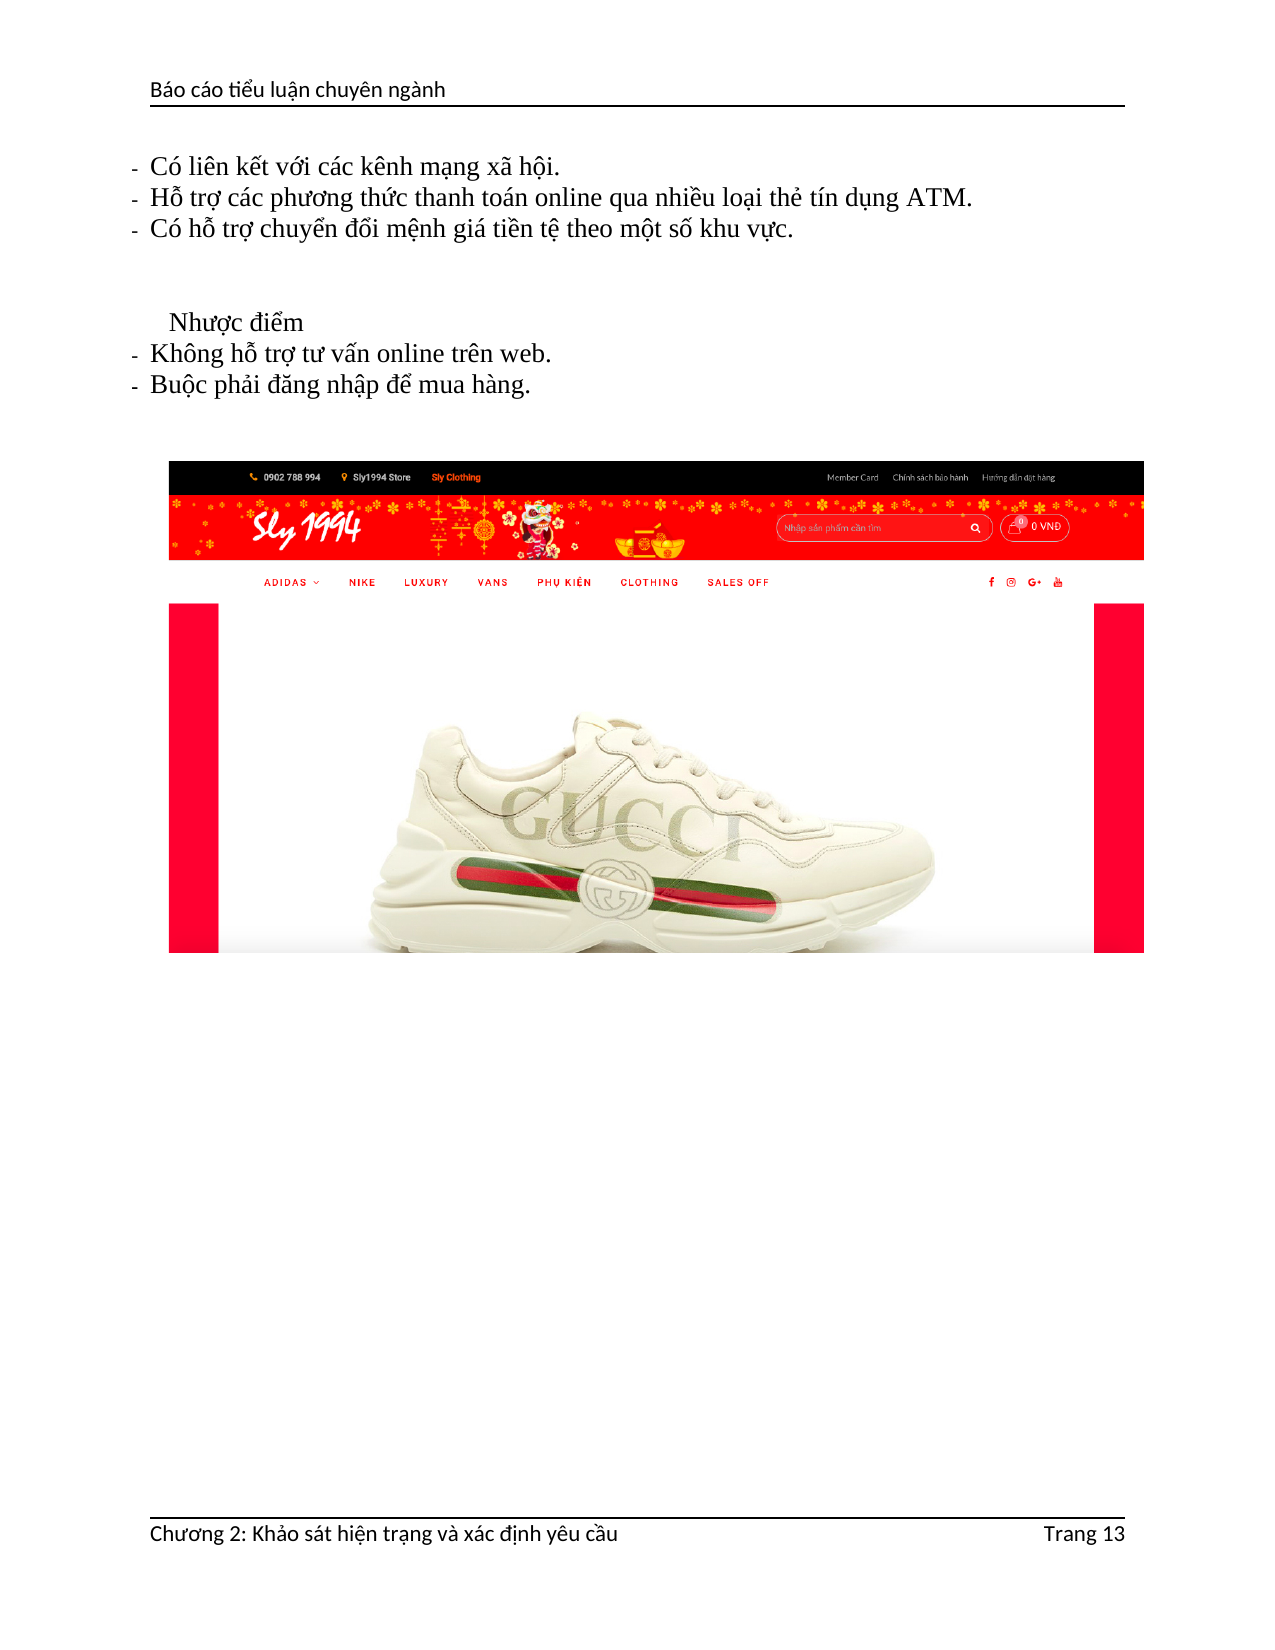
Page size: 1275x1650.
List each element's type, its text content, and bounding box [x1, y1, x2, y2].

list Hỗ trợ các phương thức thanh toán online qua nhiều loại thẻ tín dụng ATM. [131, 181, 1125, 212]
list Không hỗ trợ tư vấn online trên web. [131, 337, 1125, 368]
list Có liên kết với các kênh mạng xã hội. [131, 150, 1125, 181]
picture [168, 461, 1144, 953]
list Buộc phải đăng nhập để mua hàng. [131, 368, 1125, 399]
list Có hỗ trợ chuyển đổi mệnh giá tiền tệ theo một số khu vực. [131, 212, 1125, 243]
text Nhược điểm [169, 306, 1125, 337]
